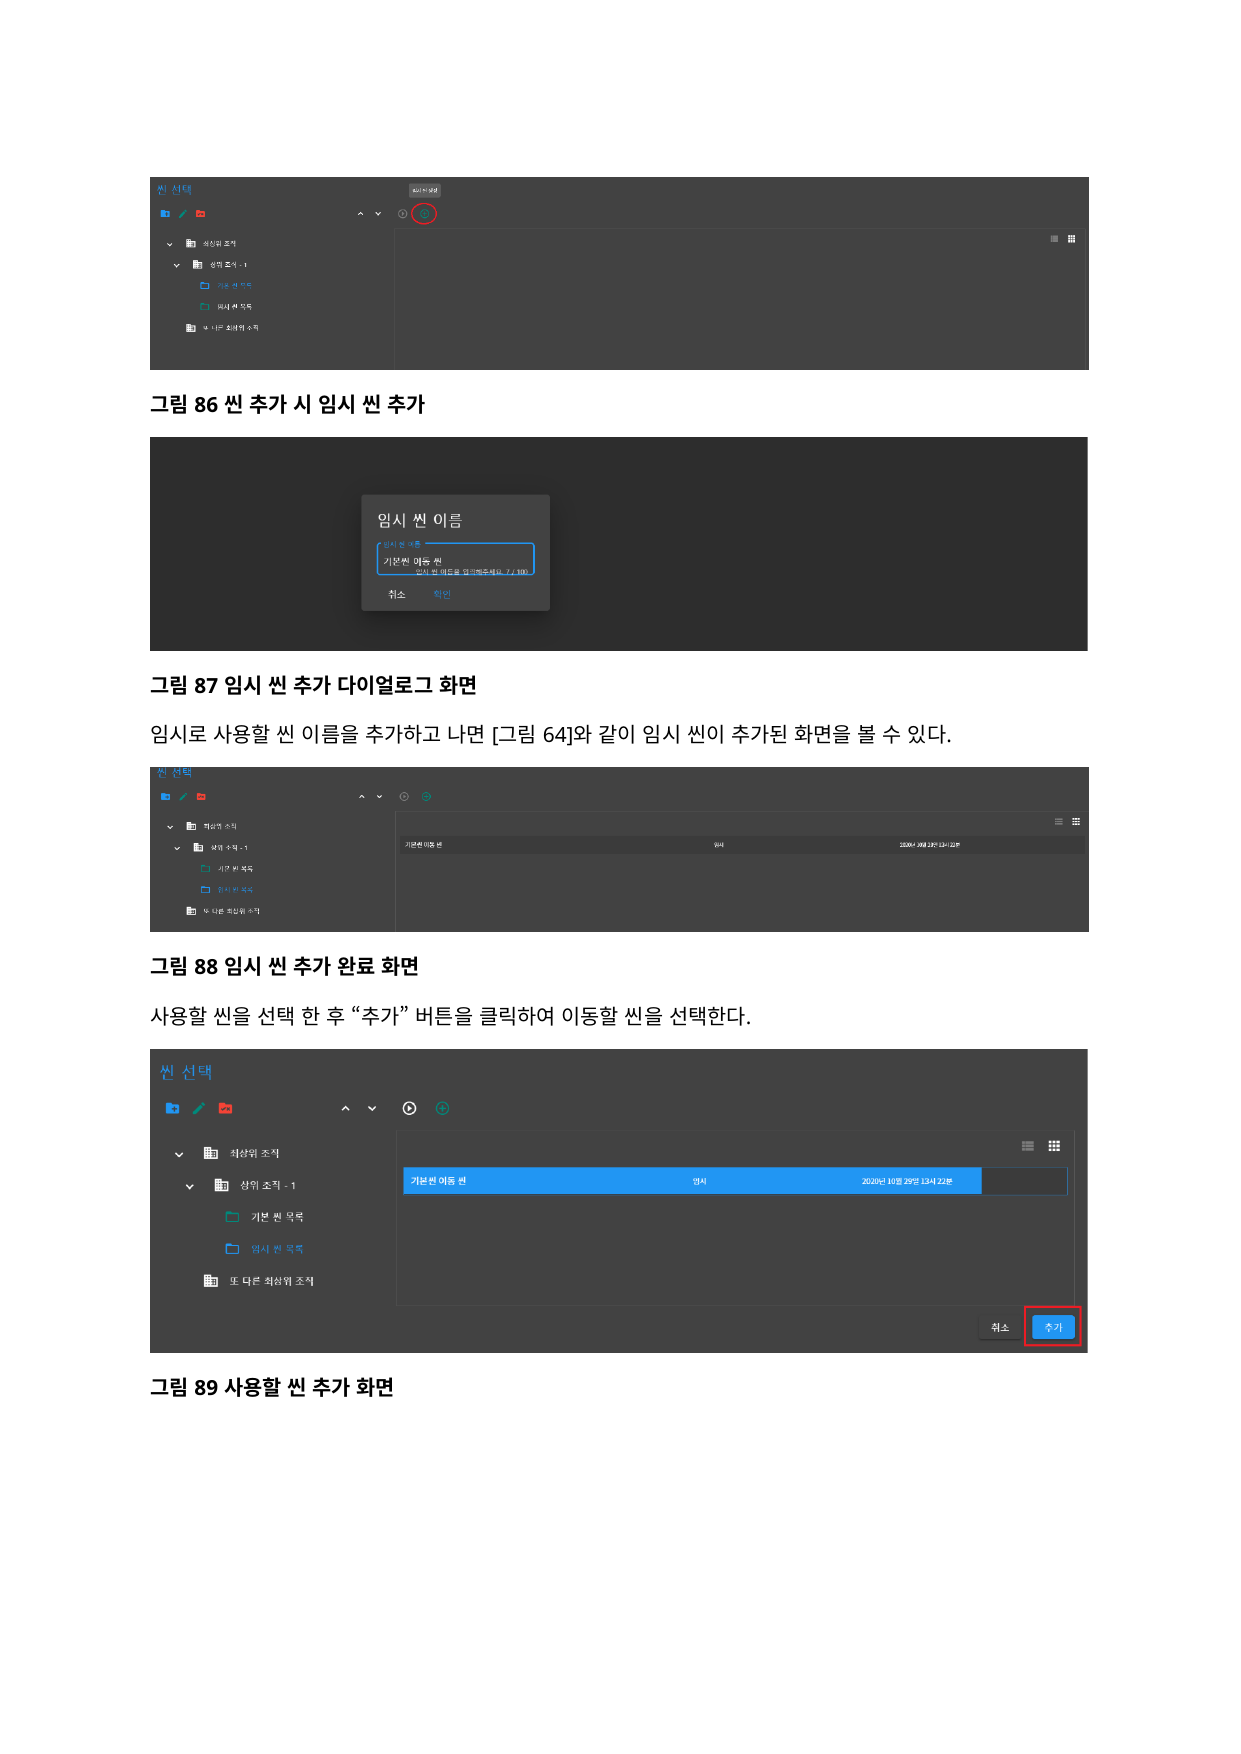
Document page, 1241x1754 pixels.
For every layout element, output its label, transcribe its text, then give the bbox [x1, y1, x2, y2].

picture [150, 437, 1088, 651]
text 그림 86 씬 추가 시 임시 씬 추가 [150, 388, 1090, 418]
picture [150, 177, 1089, 370]
text 사용할 씬을 선택 한 후 “추가” 버튼을 클릭하여 이동할 씬을 선택한다. [150, 1000, 1090, 1030]
picture [150, 1049, 1088, 1353]
text 그림 89 사용할 씬 추가 화면 [150, 1371, 1090, 1402]
text 그림 87 임시 씬 추가 다이얼로그 화면 [150, 669, 1090, 699]
picture [150, 767, 1089, 932]
text 그림 88 임시 씬 추가 완료 화면 [150, 951, 1090, 981]
text 임시로 사용할 씬 이름을 추가하고 나면 [그림 64]와 같이 임시 씬이 추가된 화면을 볼 수 있다. [150, 718, 1090, 749]
